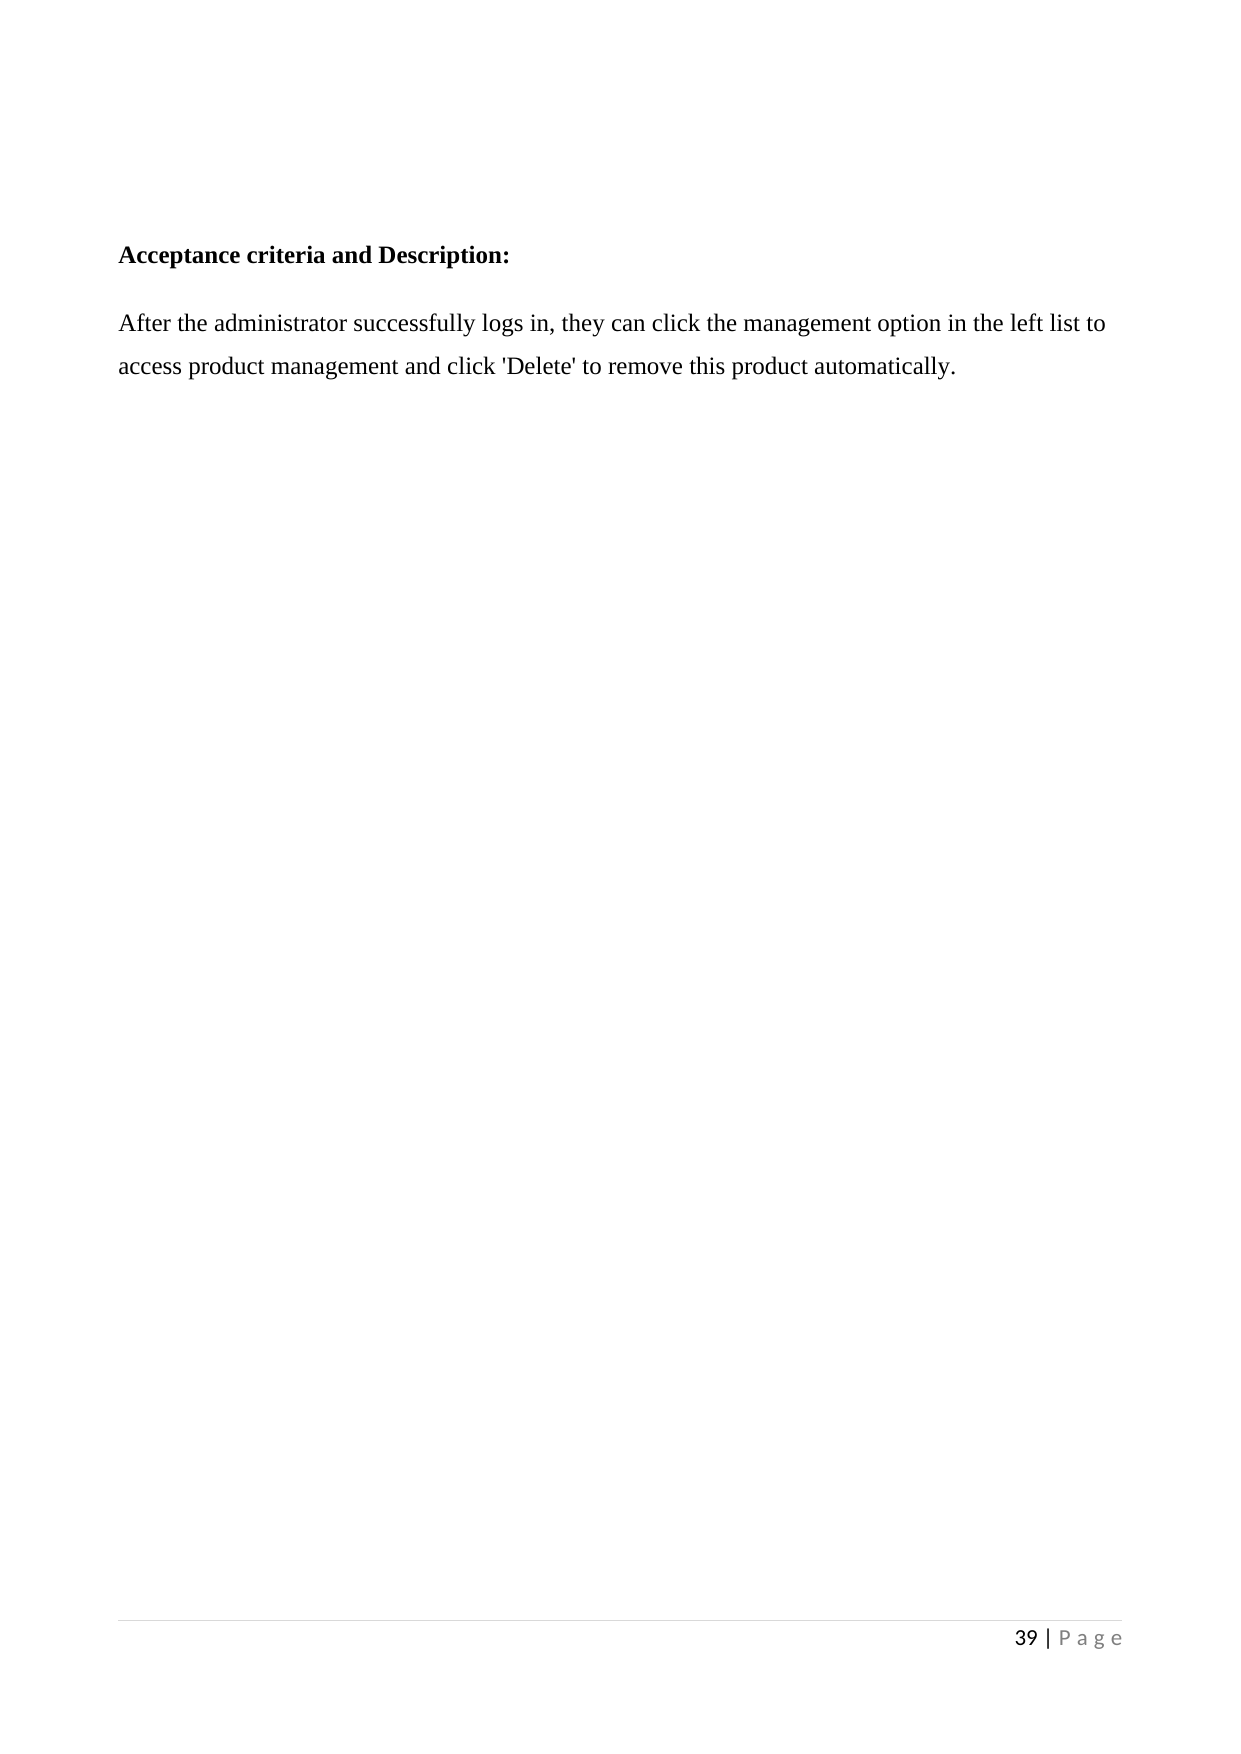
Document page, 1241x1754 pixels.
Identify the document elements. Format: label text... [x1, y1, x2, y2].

text After the administrator successfully logs in, they can click the management option in the left list to access product management and click 'Delete' to remove this product automatically. [118, 308, 1122, 380]
text Acceptance criteria and Description: [118, 240, 1122, 269]
